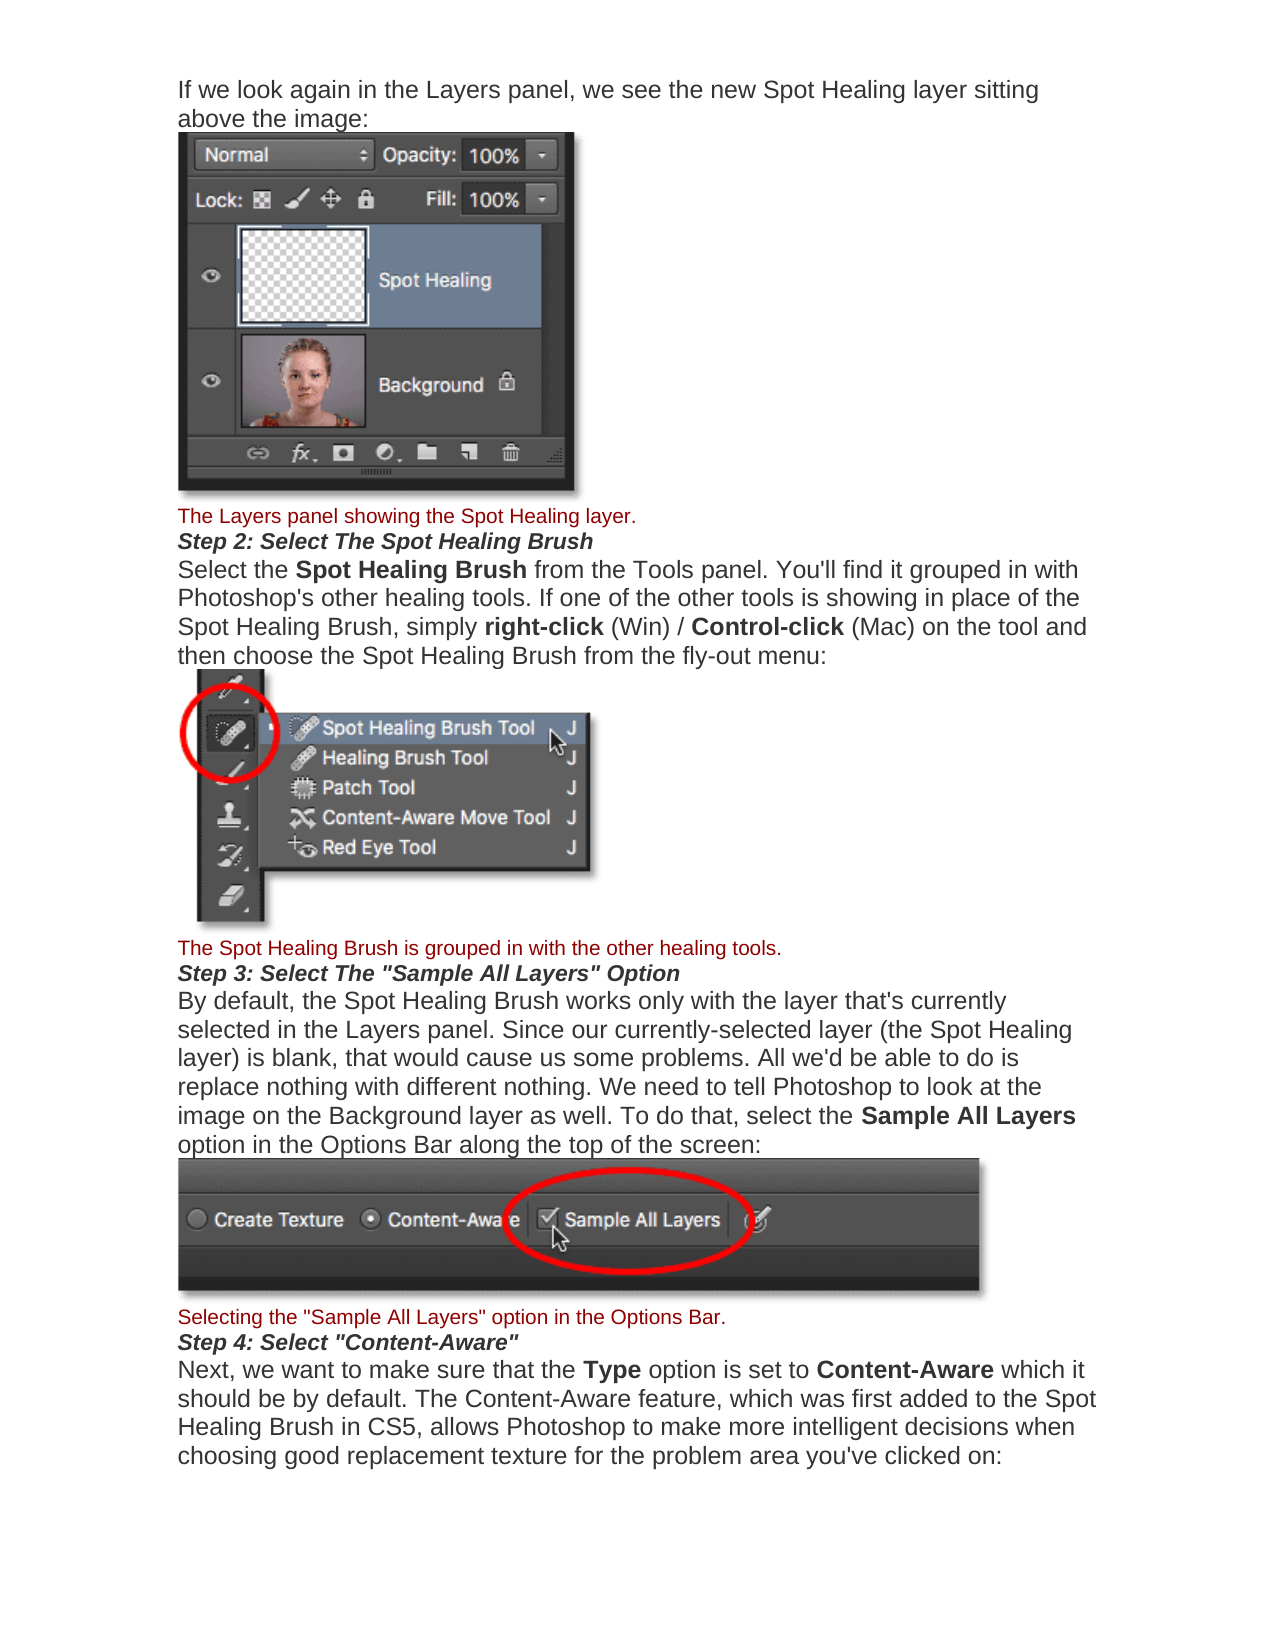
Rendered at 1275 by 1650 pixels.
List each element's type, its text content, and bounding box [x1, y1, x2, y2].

picture [177, 669, 603, 936]
text Selecting the "Sample All Layers" option in the Options Bar. [177, 1304, 1098, 1328]
text Next, we want to make sure that the Type option is set to Content-Aware which it should be by default. The Content-Aware feature, which was first added to the Spot Healing Brush in CS5, allows Photoshop to make more intelligent decisions when choosing good replacement texture for the problem area you've clicked on: [177, 1355, 1098, 1470]
subtitle Step 3: Select The "Sample All Layers" Option [177, 959, 1098, 986]
text If we look again in the Layers panel, we see the new Spot Healing layer sitting above the image: [177, 75, 1098, 132]
subtitle Step 4: Select "Content-Aware" [177, 1328, 1098, 1355]
text Select the Spot Healing Brush from the Tools panel. You'll find it grouped in with Photoshop's other healing tools. If one of the other tools is showing in place of the Spot Healing Brush, simply right-click (Win) / Control-click (Mac) on the tool and then choose the Spot Healing Brush from the fly-out menu: [177, 554, 1098, 669]
picture [177, 132, 587, 505]
subtitle Step 2: Select The Spot Healing Brush [177, 528, 1098, 554]
text By default, the Spot Healing Brush works only with the layer that's currently selected in the Layers panel. Since our currently-selected layer (the Spot Healing layer) is blank, that would cause us some problems. All we'd be able to do is replace nothing with different nothing. We need to tell Photoshop to look at the image on the Background layer as well. To do that, select the Sample All Layers option in the Options Bar along the top of the screen: [177, 986, 1098, 1158]
picture [177, 1158, 992, 1305]
text The Layers panel showing the Spot Healing layer. [177, 504, 1098, 528]
text The Spot Healing Brush is grouped in with the other healing tools. [177, 936, 1098, 959]
